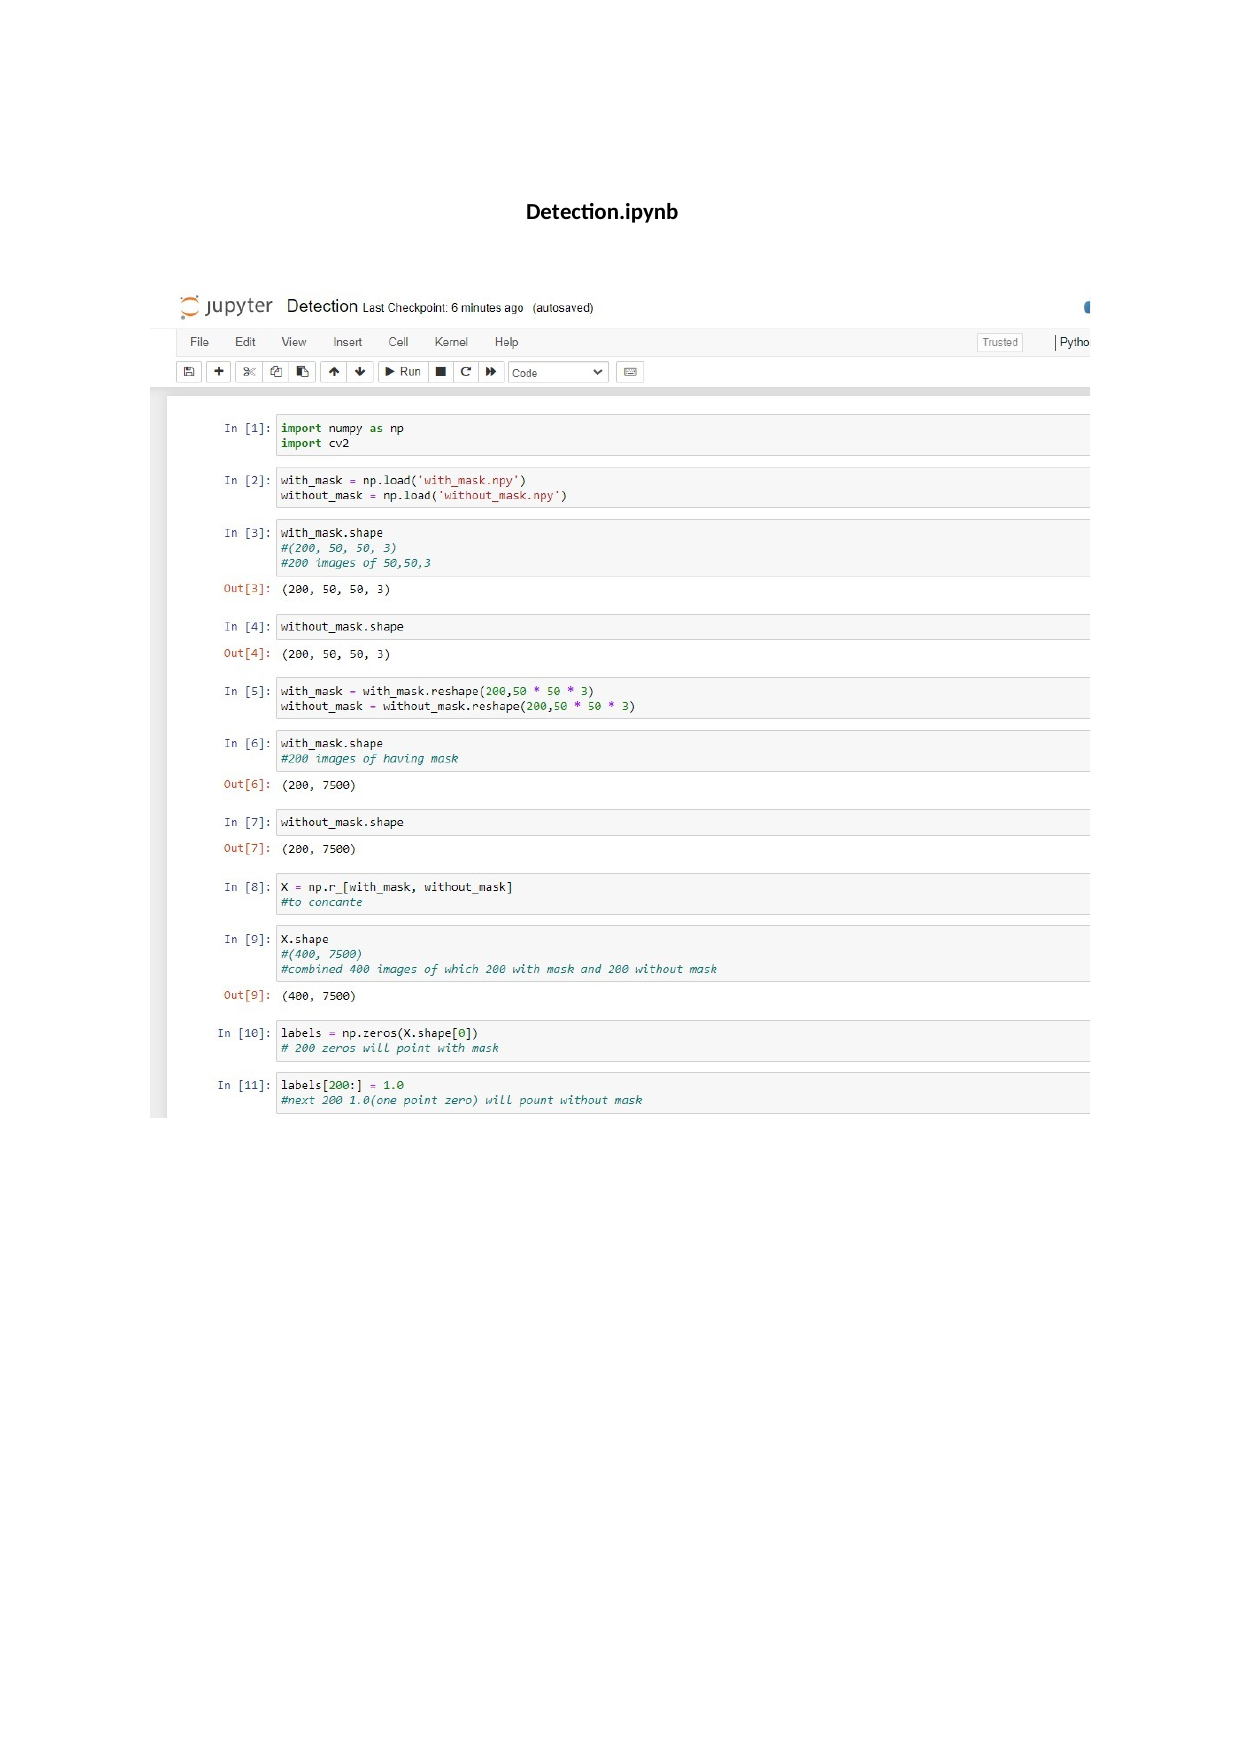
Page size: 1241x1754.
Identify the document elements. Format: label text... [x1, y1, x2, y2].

text Detection.ipynb [150, 197, 1090, 225]
picture [150, 290, 1091, 1118]
